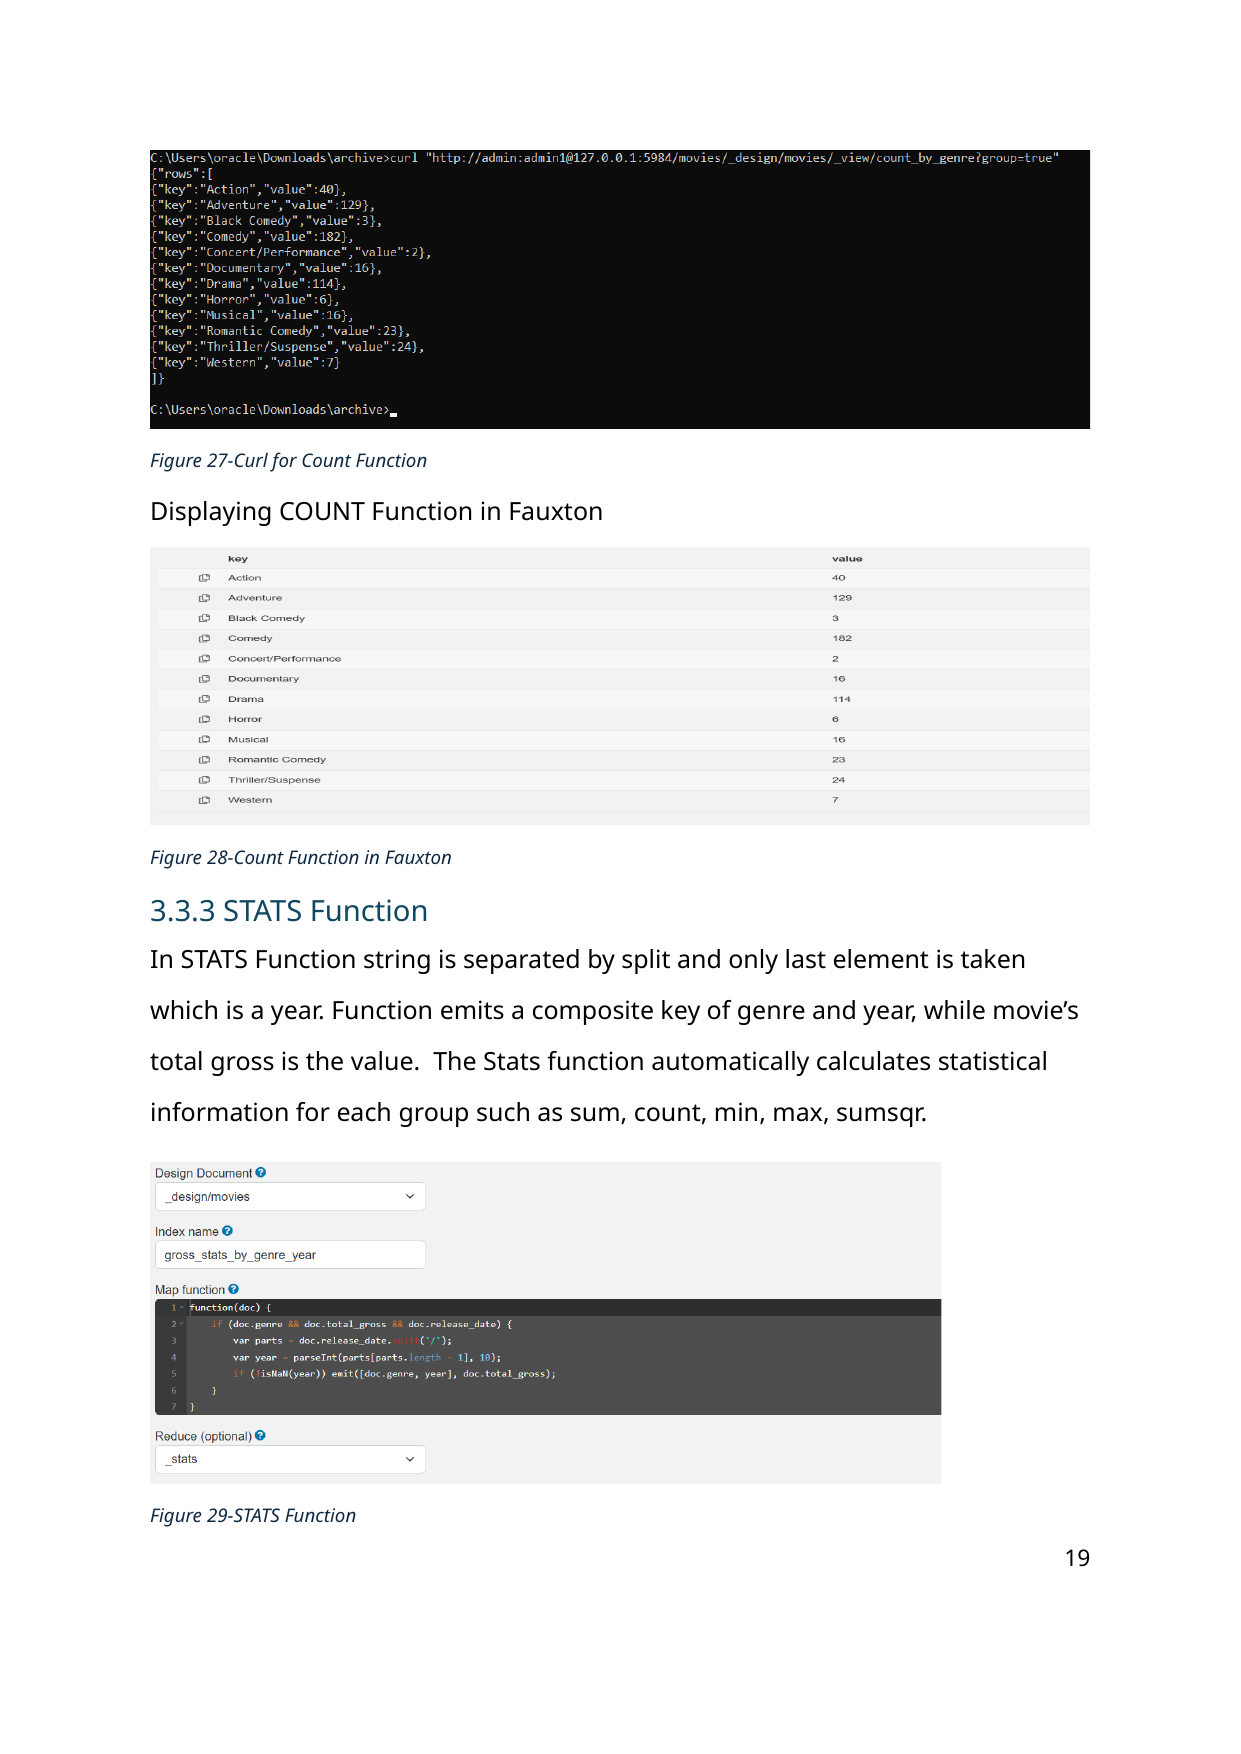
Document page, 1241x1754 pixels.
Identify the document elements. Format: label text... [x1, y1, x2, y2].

picture [150, 150, 1091, 429]
picture [150, 1162, 942, 1484]
text In STATS Function string is separated by split and only last element is taken which is a year. Function emits a composite key of genre and year, while movie’s total gross is the value. The Stats function automatically calculates statistical information for each group such as sum, count, min, max, sumsqr. [150, 942, 1090, 1129]
text Figure 27-Curl for Count Function [150, 448, 1090, 473]
picture [150, 547, 1091, 825]
subtitle 3.3.3 STATS Function [150, 890, 1090, 930]
text Figure 28-Count Function in Fauxton [150, 844, 1090, 869]
text Displaying COUNT Function in Fauxton [150, 494, 1090, 528]
text Figure 29-STATS Function [150, 1502, 1090, 1528]
